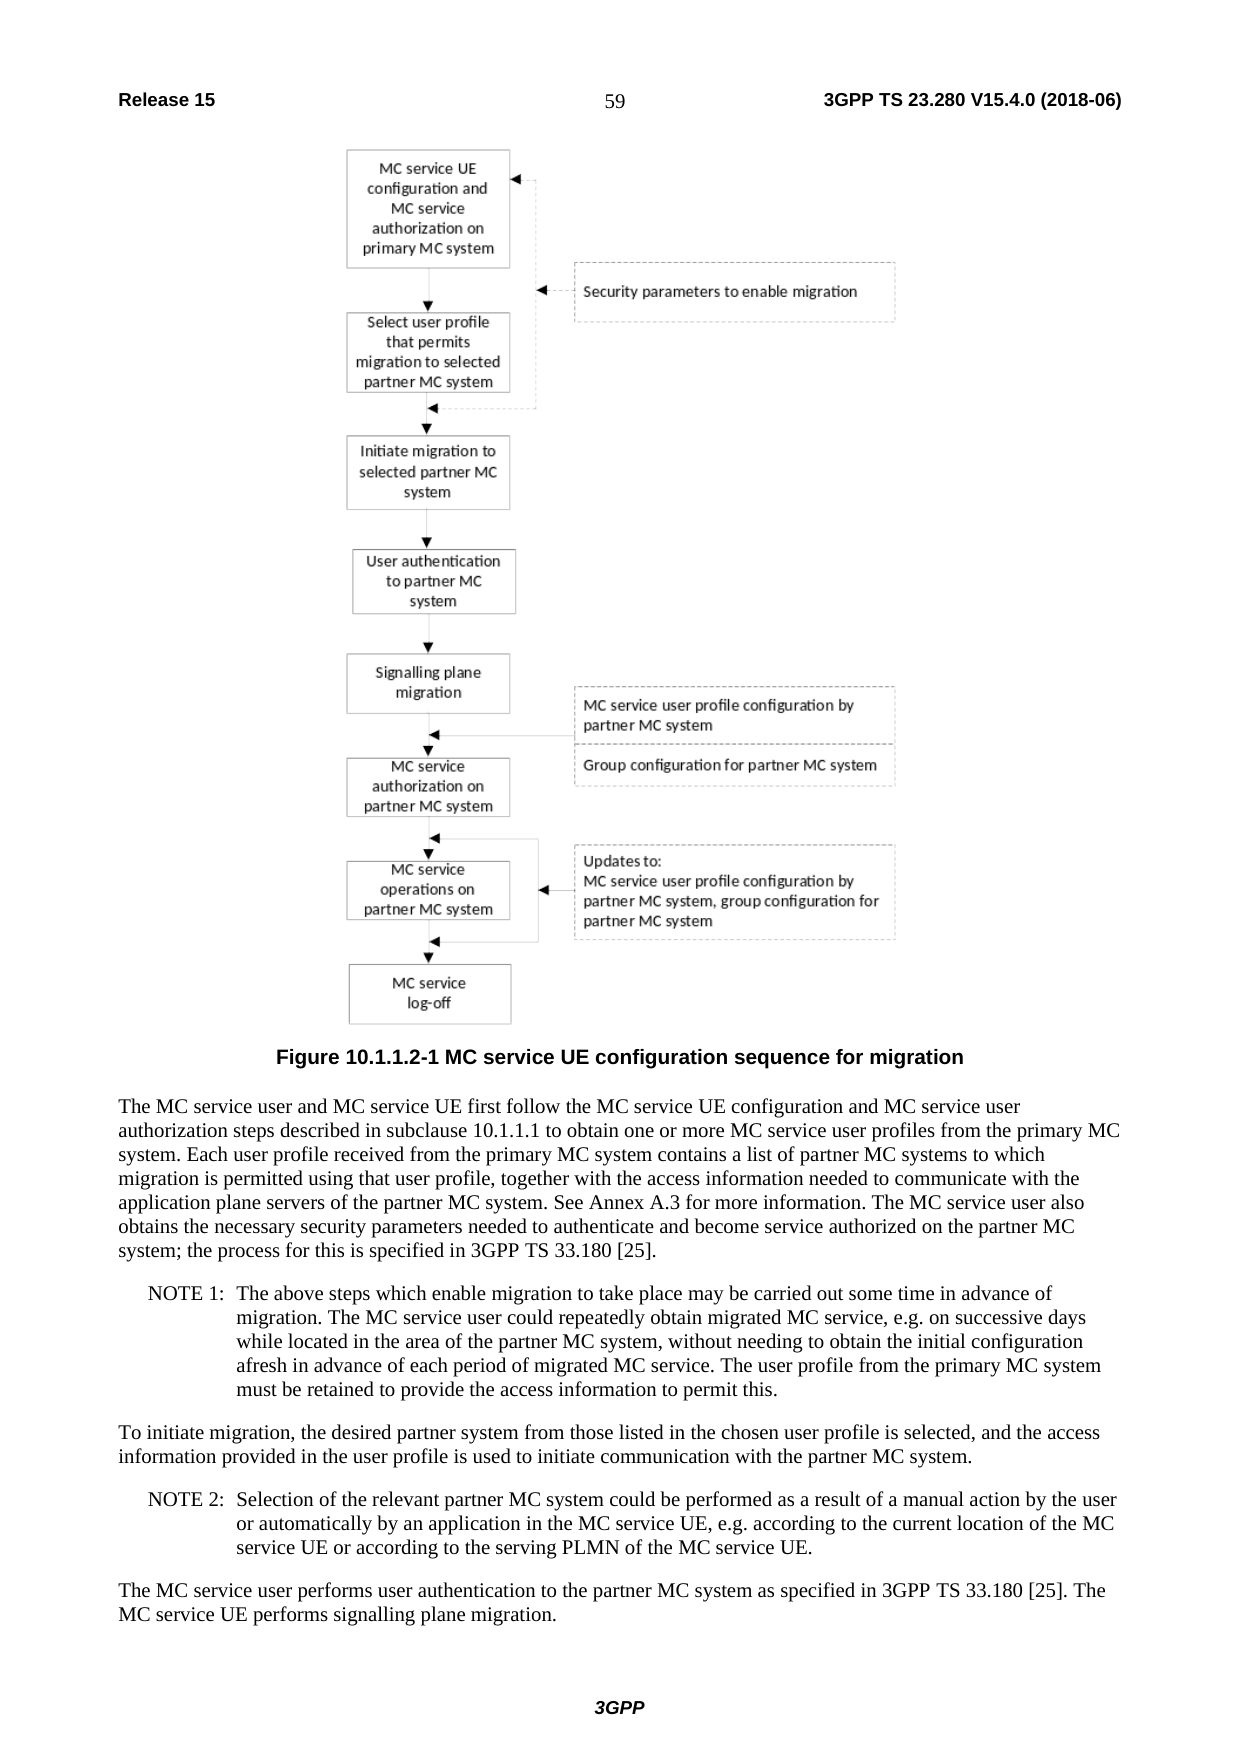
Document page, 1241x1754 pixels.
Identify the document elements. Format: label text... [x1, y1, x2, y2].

text NOTE 2: Selection of the relevant partner MC system could be performed as a result of a manual action by the user or automatically by an application in the MC service UE, e.g. according to the current location of the MC service UE or according to the serving PLMN of the MC service UE. [148, 1487, 1122, 1559]
text To initiate migration, the desired partner system from those listed in the chosen user profile is selected, and the access information provided in the user profile is used to initiate communication with the partner MC system. [118, 1420, 1122, 1468]
text Figure 10.1.1.2-1 MC service UE configuration sequence for migration [118, 1044, 1122, 1068]
text The MC service user and MC service UE first follow the MC service UE configuration and MC service user authorization steps described in subclause 10.1.1.1 to obtain one or more MC service user profiles from the primary MC system. Each user profile received from the primary MC system contains a list of partner MC systems to which migration is permitted using that user profile, together with the access information needed to communicate with the application plane servers of the partner MC system. See Annex A.3 for more information. The MC service user also obtains the necessary security parameters needed to authenticate and become service authorized on the partner MC system; the process for this is specified in 3GPP TS 33.180 [25]. [118, 1093, 1122, 1262]
text The MC service user performs user authentication to the partner MC system as specified in 3GPP TS 33.180 [25]. The MC service UE performs signalling plane migration. [118, 1578, 1122, 1626]
text NOTE 1: The above steps which enable migration to take place may be carried out some time in advance of migration. The MC service user could repeatedly obtain migrated MC service, e.g. on successive days while located in the area of the partner MC system, without needing to obtain the initial configuration afresh in advance of each period of migrated MC service. The user profile from the primary MC system must be retained to provide the access information to permit this. [148, 1281, 1122, 1401]
